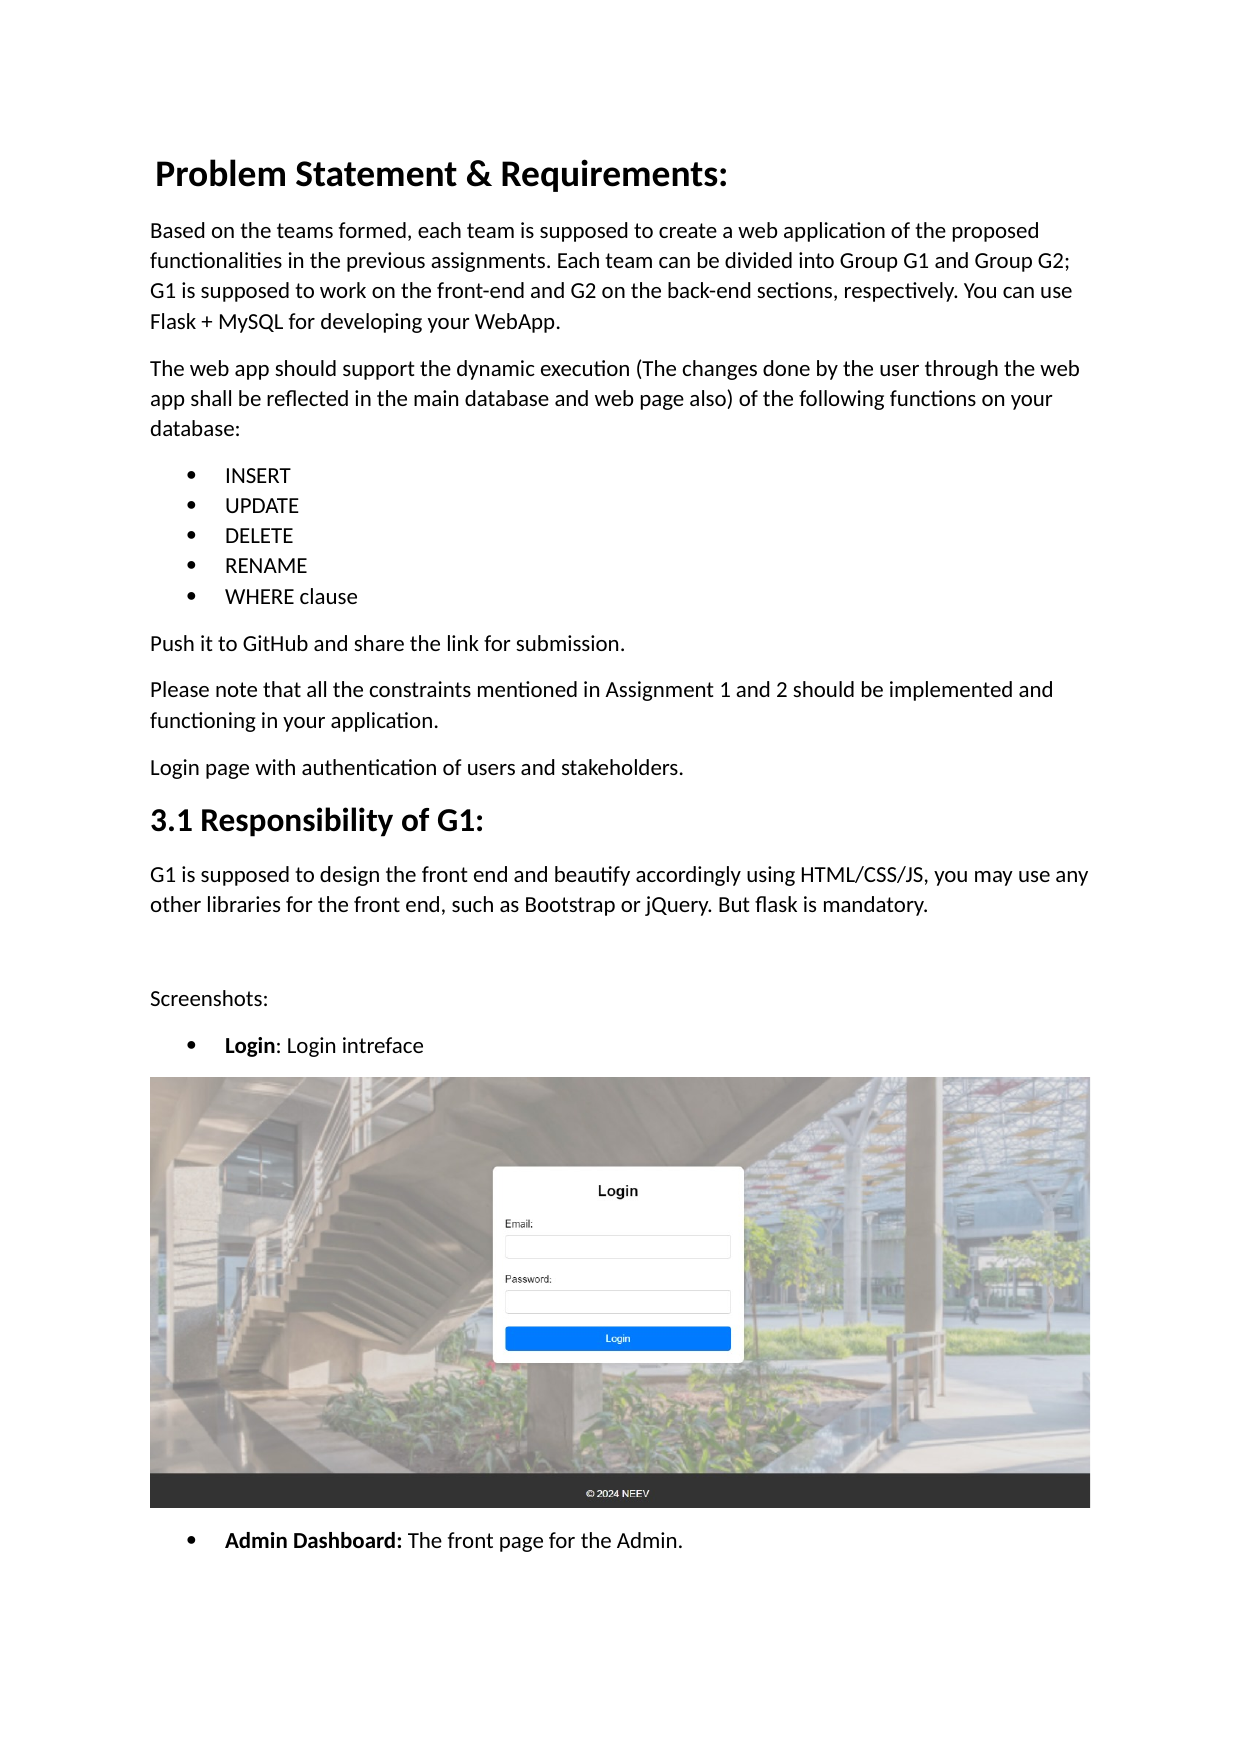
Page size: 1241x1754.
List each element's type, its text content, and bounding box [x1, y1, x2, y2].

list WHERE clause [187, 582, 1090, 610]
text G1 is supposed to design the front end and beautify accordingly using HTML/CSS/JS, you may use any other libraries for the front end, such as Bootstrap or jQuery. But flask is mandatory. [150, 860, 1090, 918]
list INSERT [187, 461, 1090, 489]
picture [150, 1077, 1091, 1508]
text 3.1 Responsibility of G1: [150, 799, 1090, 840]
list DELETE [187, 521, 1090, 549]
text Please note that all the constraints mentioned in Assignment 1 and 2 should be implemented and functioning in your application. [150, 676, 1090, 734]
list RENAME [187, 552, 1090, 579]
text Login page with authentication of users and stakeholders. [150, 753, 1090, 781]
text The web app should support the dynamic execution (The changes done by the user through the web app shall be reflected in the main database and web page also) of the following functions on your database: [150, 354, 1090, 442]
text Screenshots: [150, 984, 1090, 1012]
list UPDATE [187, 491, 1090, 519]
text Problem Statement & Requirements: [150, 150, 1090, 196]
list Admin Dashboard: The front page for the Admin. [187, 1527, 1090, 1555]
text Based on the teams formed, each team is supposed to create a web application of the proposed functionalities in the previous assignments. Each team can be divided into Group G1 and Group G2; G1 is supposed to work on the front-end and G2 on the back-end sections, respectively. You can use Flask + MySQL for developing your WebApp. [150, 216, 1090, 335]
list Login: Login intreface [187, 1031, 1090, 1059]
text Push it to GitHub and share the link for submission. [150, 629, 1090, 657]
